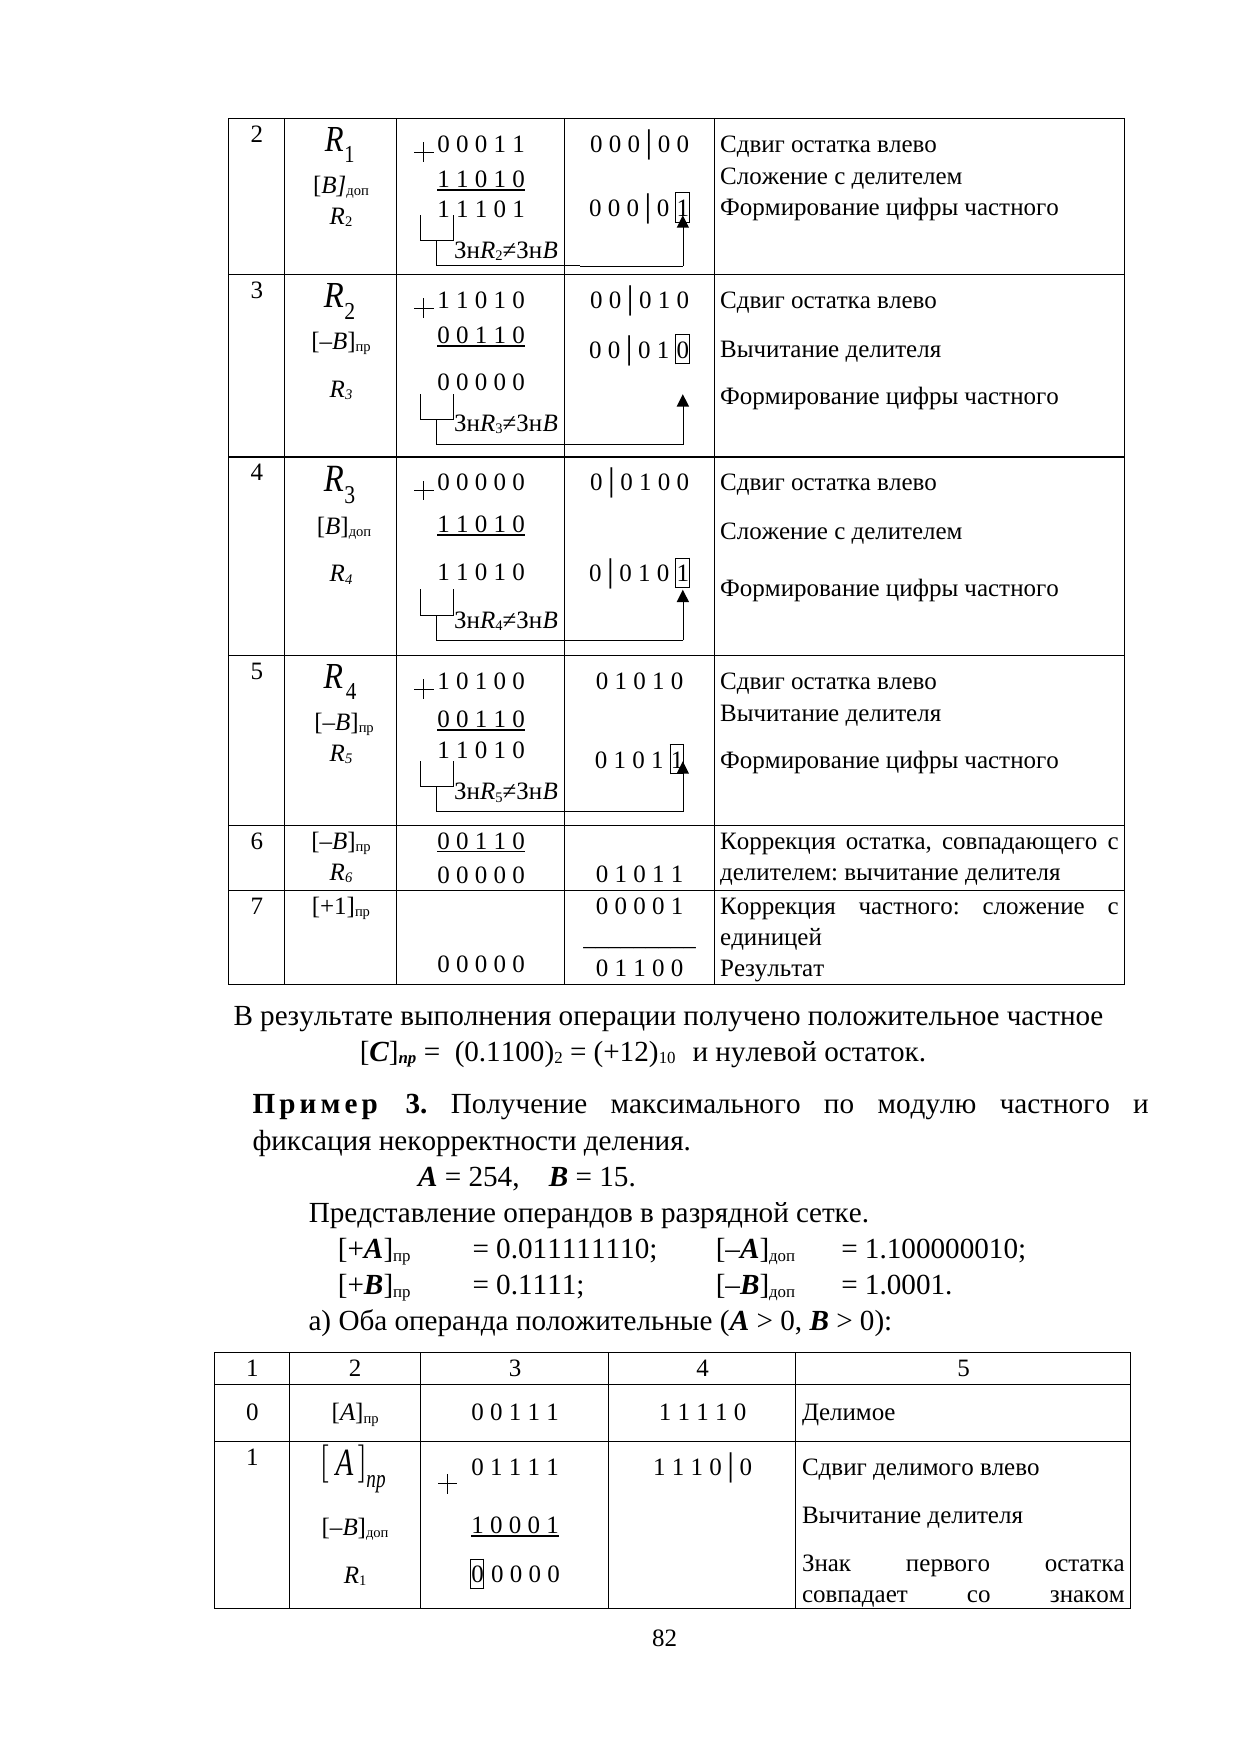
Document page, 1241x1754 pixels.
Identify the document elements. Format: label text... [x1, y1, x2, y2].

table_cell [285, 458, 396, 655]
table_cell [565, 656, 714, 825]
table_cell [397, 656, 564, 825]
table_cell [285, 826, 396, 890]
text а) Оба операнда положительные (A > 0, B > 0): [252, 1303, 1045, 1337]
text [+А]пр = 0.011111110; [–А]доп = 1.100000010; [252, 1231, 1045, 1265]
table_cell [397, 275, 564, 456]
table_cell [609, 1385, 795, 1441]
text Пример 3. Получение максимального по модулю частного и фиксация некорректности деления. [252, 1087, 1149, 1156]
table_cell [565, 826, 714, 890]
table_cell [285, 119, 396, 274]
text Представление операндов в разрядной сетке. [252, 1195, 1149, 1228]
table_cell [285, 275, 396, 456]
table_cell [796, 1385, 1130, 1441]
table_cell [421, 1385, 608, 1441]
text [C]пр = (0.1100)2 = (+12)10 и нулевой остаток. [252, 1034, 1045, 1067]
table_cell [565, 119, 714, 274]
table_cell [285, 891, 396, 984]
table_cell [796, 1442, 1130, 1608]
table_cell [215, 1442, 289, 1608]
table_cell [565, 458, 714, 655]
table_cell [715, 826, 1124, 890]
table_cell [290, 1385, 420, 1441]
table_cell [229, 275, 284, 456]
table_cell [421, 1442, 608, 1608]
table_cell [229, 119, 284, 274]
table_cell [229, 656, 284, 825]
text [+В]пр = 0.1111; [–В]доп = 1.0001. [252, 1267, 1045, 1301]
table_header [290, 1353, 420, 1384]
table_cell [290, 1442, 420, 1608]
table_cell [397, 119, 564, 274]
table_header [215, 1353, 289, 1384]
text В результате выполнения операции получено положительное частное [233, 998, 1149, 1031]
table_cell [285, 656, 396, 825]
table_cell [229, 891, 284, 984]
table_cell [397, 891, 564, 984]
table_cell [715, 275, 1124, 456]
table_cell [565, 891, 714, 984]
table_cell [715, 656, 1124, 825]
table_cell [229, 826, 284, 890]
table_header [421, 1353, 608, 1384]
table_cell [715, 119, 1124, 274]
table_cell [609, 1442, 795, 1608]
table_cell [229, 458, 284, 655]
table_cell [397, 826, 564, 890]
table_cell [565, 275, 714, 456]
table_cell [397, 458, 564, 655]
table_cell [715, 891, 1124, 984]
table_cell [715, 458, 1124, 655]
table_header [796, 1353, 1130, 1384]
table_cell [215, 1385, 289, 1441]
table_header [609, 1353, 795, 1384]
text А = 254, В = 15. [252, 1159, 1045, 1192]
